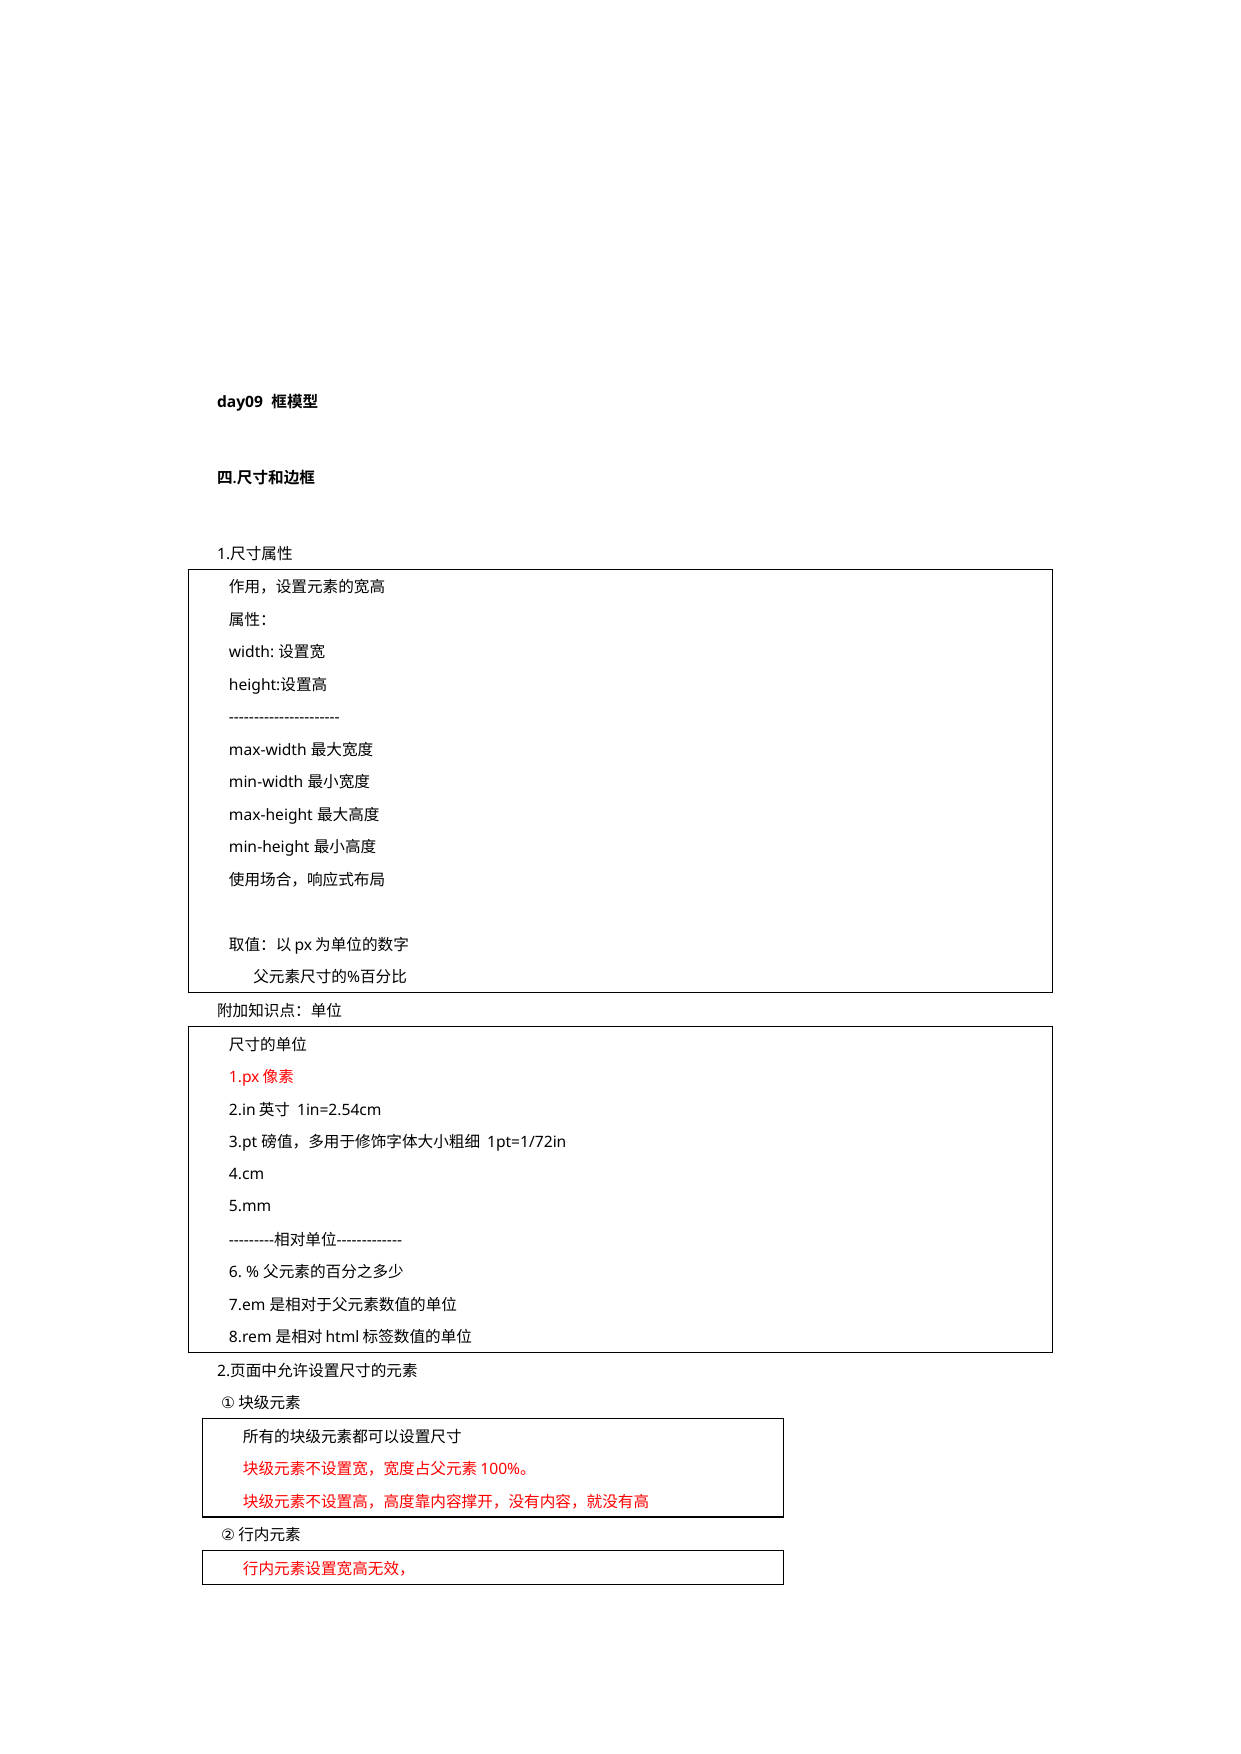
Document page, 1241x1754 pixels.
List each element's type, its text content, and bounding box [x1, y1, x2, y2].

text ①块级元素 [217, 1385, 1053, 1418]
text ②行内元素 [217, 1517, 1053, 1550]
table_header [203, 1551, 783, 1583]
text 1.尺寸属性 [217, 536, 1053, 569]
subtitle day09 框模型 [217, 384, 1053, 417]
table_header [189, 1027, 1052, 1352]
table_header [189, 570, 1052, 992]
text 附加知识点：单位 [217, 993, 1053, 1026]
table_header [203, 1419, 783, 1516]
subtitle 四.尺寸和边框 [217, 460, 1053, 493]
text 2.页面中允许设置尺寸的元素 [217, 1353, 1053, 1385]
